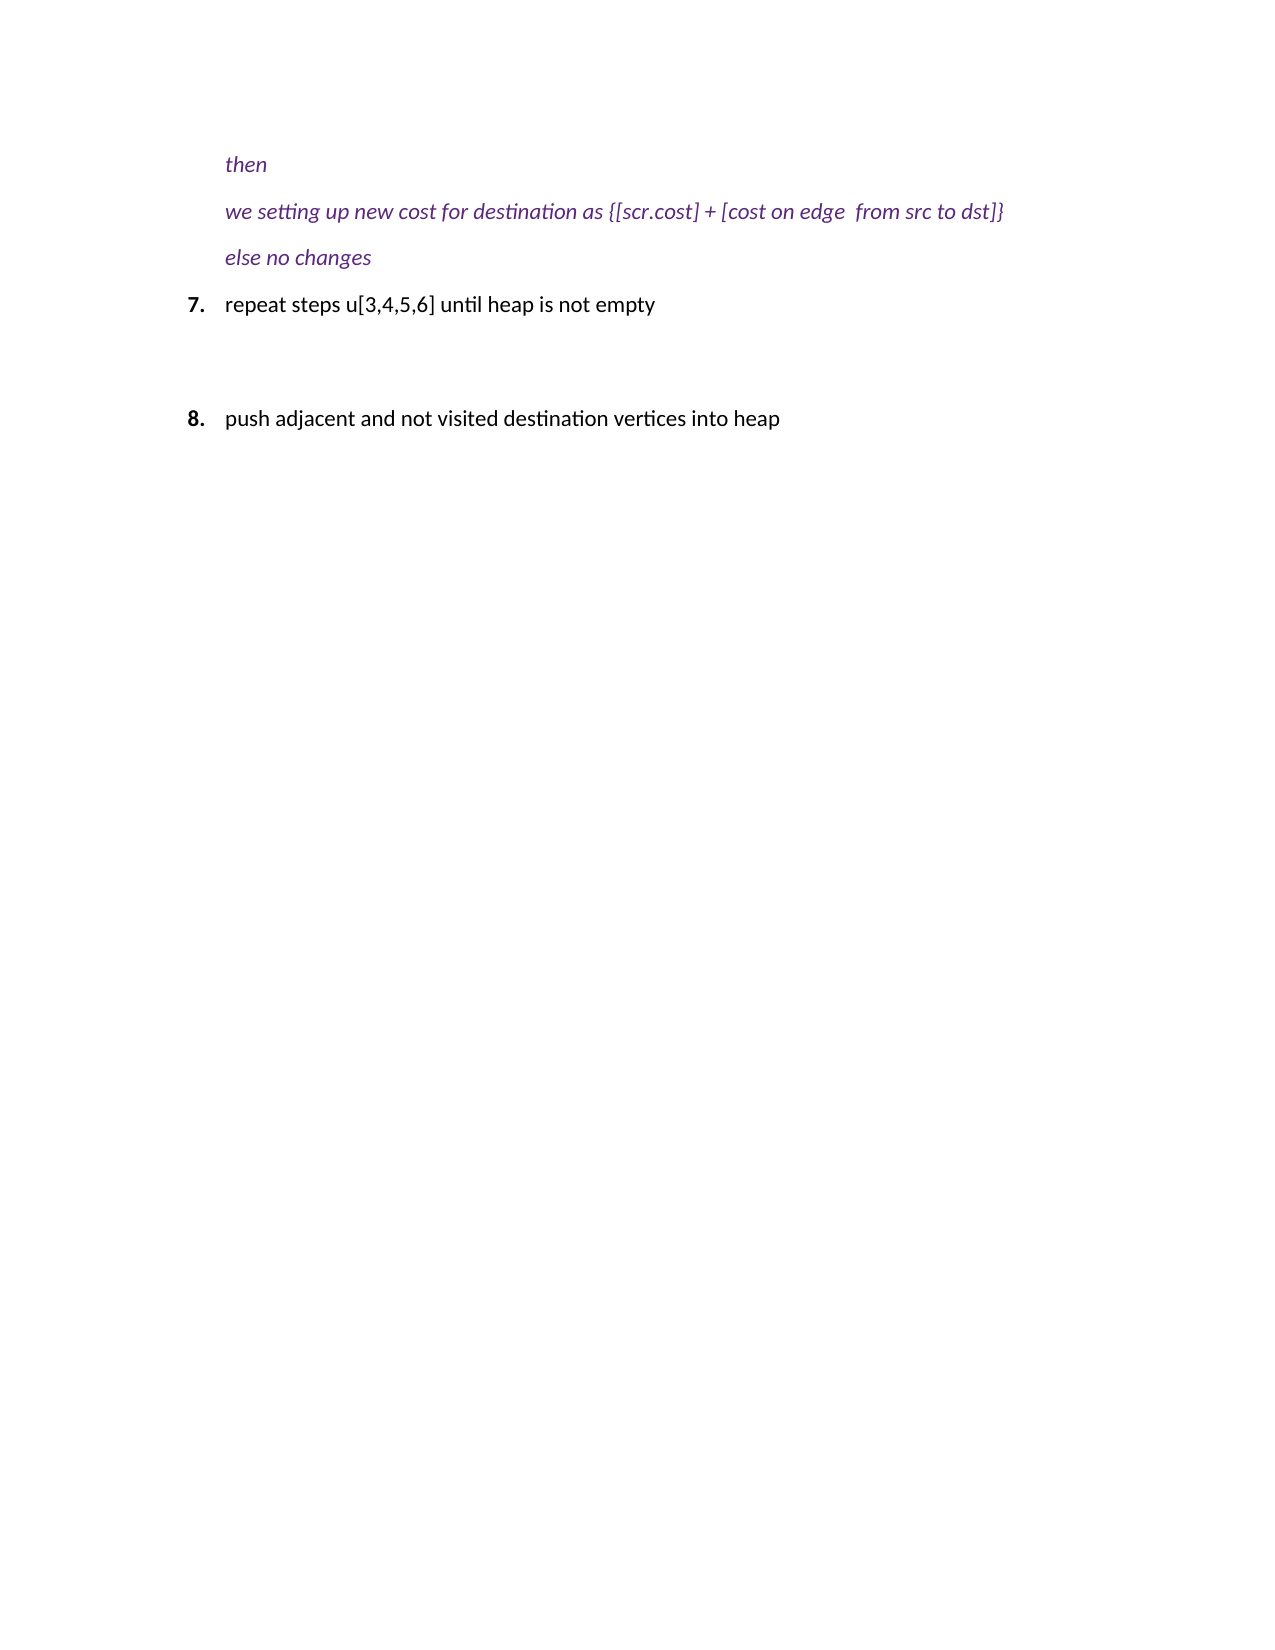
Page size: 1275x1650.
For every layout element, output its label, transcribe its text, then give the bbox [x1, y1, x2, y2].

list push adjacent and not visited destination vertices into heap [187, 404, 1125, 432]
list repeat steps u[3,4,5,6] until heap is not empty [187, 290, 1125, 318]
list else no changes [225, 243, 1125, 272]
list we setting up new cost for destination as {[scr.cost] + [cost on edge from src to dst]} [225, 197, 1125, 225]
list then [225, 150, 1125, 178]
